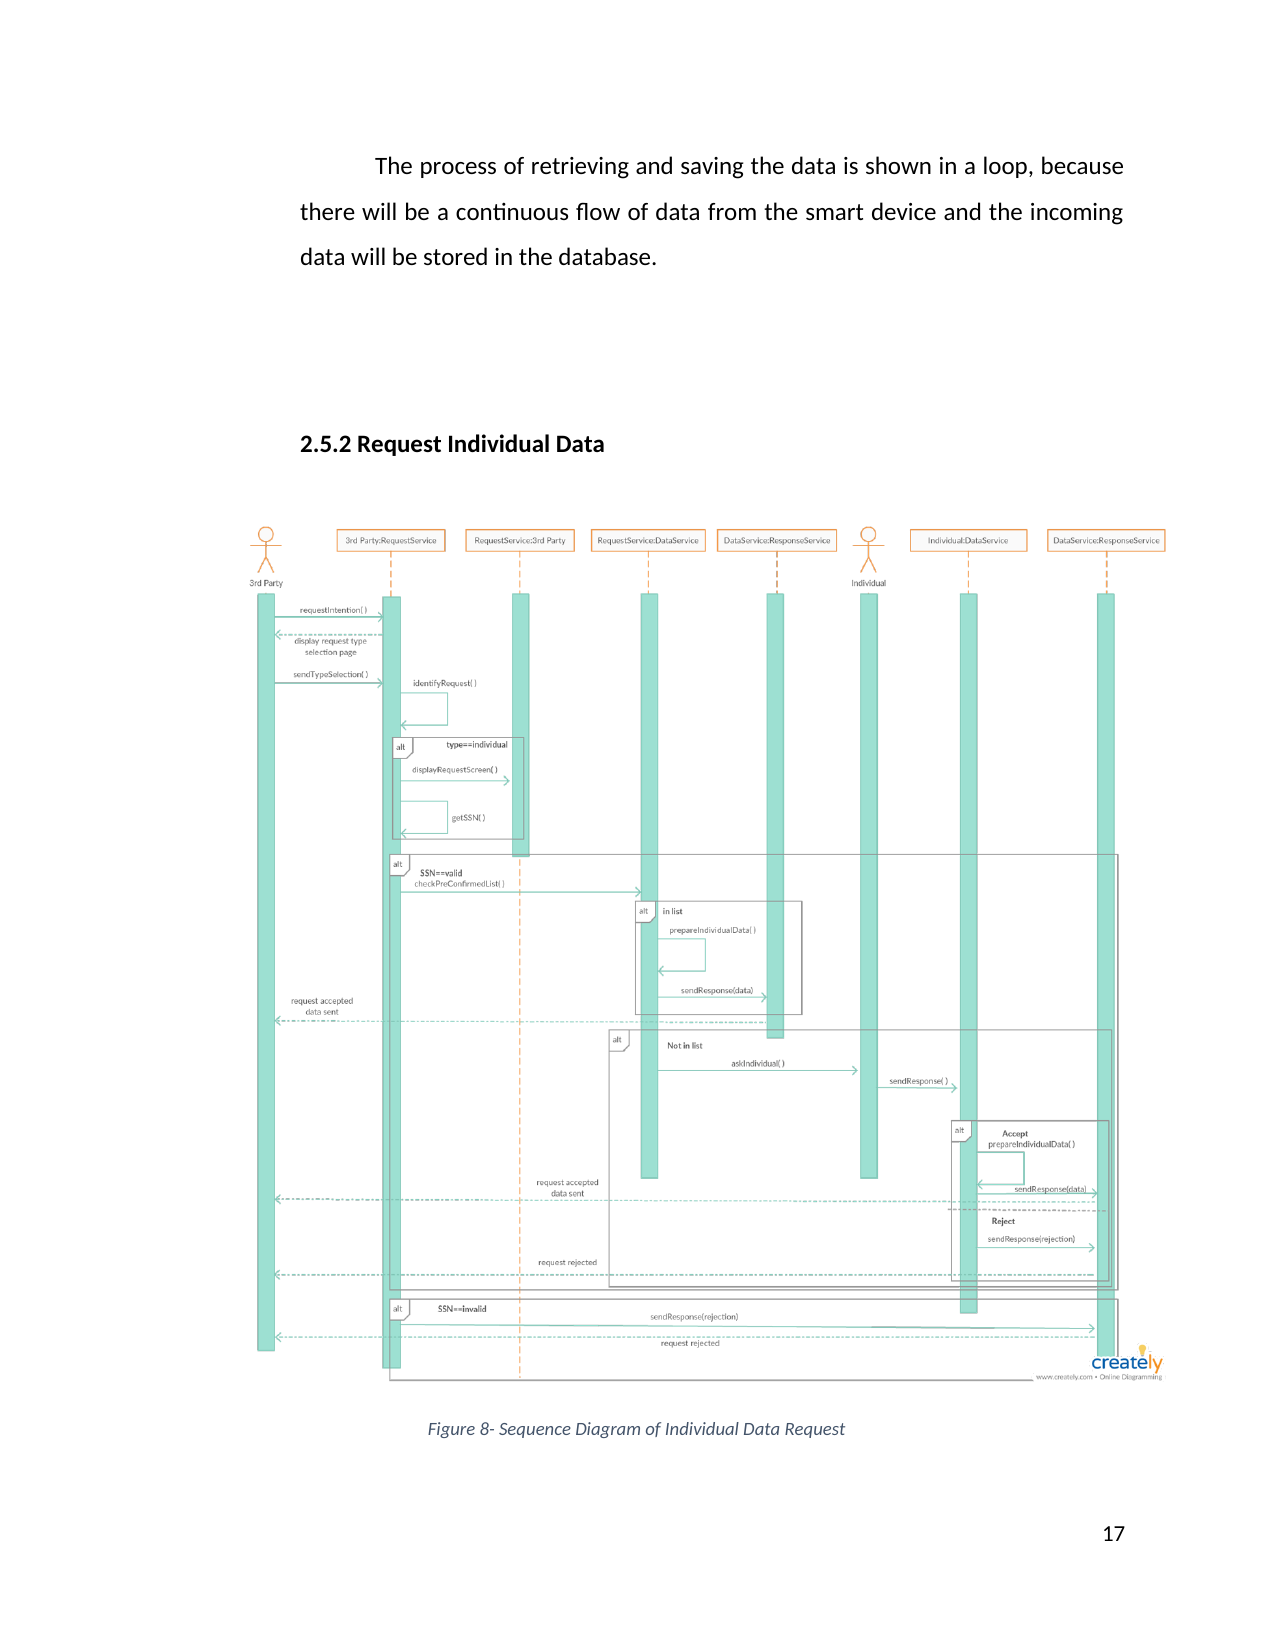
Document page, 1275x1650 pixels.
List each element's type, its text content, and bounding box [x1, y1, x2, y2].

subtitle 2.5.2 Request Individual Data [300, 429, 1125, 459]
picture [225, 520, 1170, 1386]
text The process of retrieving and saving the data is shown in a loop, because there will be a continuous flow of data from the smart device and the incoming data will be stored in the database. [300, 150, 1125, 272]
